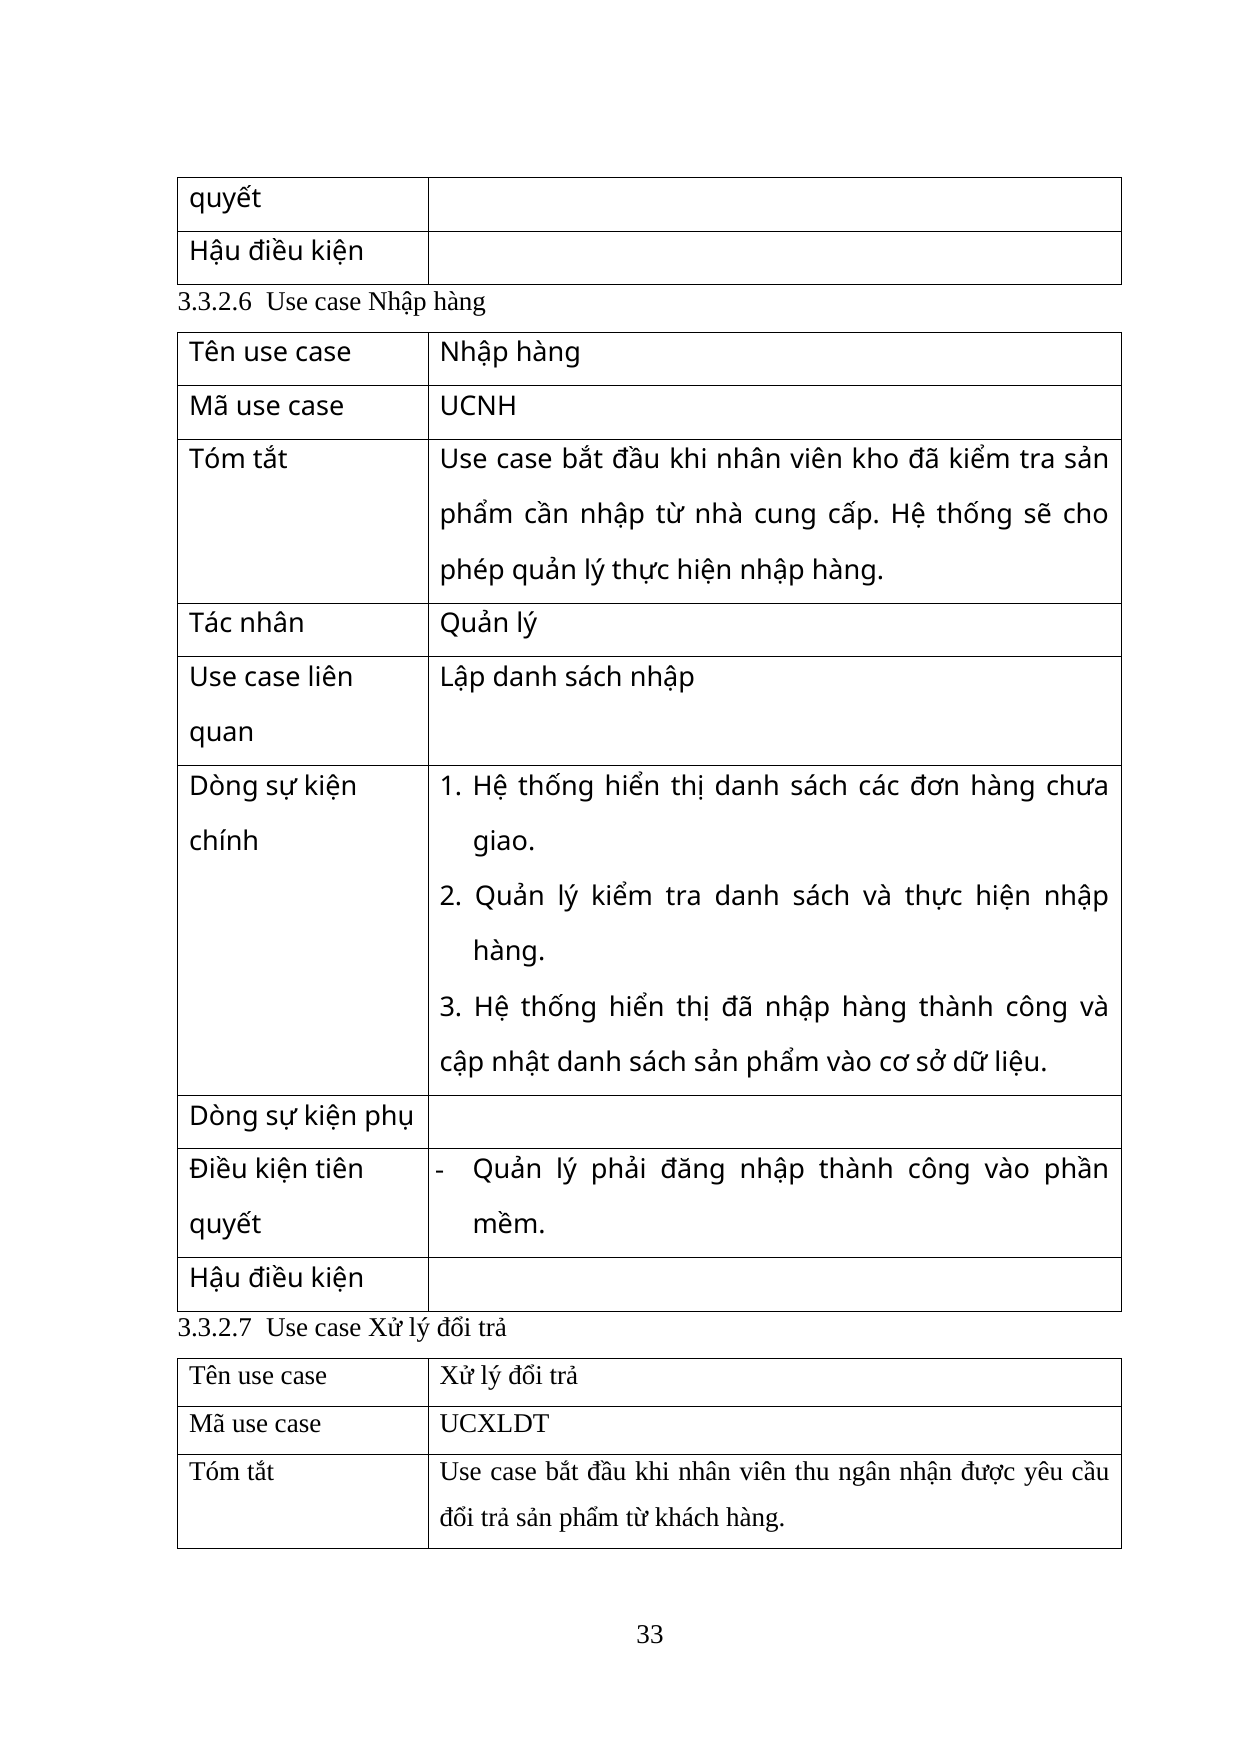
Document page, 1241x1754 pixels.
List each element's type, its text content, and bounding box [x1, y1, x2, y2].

list Use case Xử lý đổi trả [177, 1312, 1122, 1343]
table_cell [429, 1096, 1121, 1148]
table_cell Lập danh sách nhập [429, 657, 1121, 765]
table_cell Điều kiện tiên quyết [178, 1149, 428, 1257]
table_cell 1. Hệ thống hiển thị danh sách các đơn hàng chưa giao. 2. Quản lý kiểm tra danh sách và thực hiện nhập hàng. 3. Hệ thống hiển thị đã nhập hàng thành công và cập nhật danh sách sản phẩm vào cơ sở dữ liệu. [429, 766, 1121, 1095]
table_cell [429, 178, 1121, 231]
table_header Xử lý đổi trả [429, 1359, 1121, 1406]
table_cell Tóm tắt [178, 1455, 428, 1548]
table_cell Hậu điều kiện [178, 1258, 428, 1311]
table_cell Use case liên quan [178, 657, 428, 765]
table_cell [178, 178, 428, 231]
table_cell Dòng sự kiện phụ [178, 1096, 428, 1148]
table_cell Use case bắt đầu khi nhân viên kho đã kiểm tra sản phẩm cần nhập từ nhà cung cấp. Hệ thống sẽ cho phép quản lý thực hiện nhập hàng. [429, 440, 1121, 603]
table_header Tên use case [178, 1359, 428, 1406]
table_cell UCNH [429, 386, 1121, 439]
table_cell Tóm tắt [178, 440, 428, 603]
table_cell Mã use case [178, 386, 428, 439]
table_cell [429, 232, 1121, 284]
table_cell Dòng sự kiện chính [178, 766, 428, 1095]
table_cell [429, 1258, 1121, 1311]
table_cell Mã use case [178, 1407, 428, 1454]
table_header Nhập hàng [429, 333, 1121, 385]
table_header Tên use case [178, 333, 428, 385]
table_cell Use case bắt đầu khi nhân viên thu ngân nhận được yêu cầu đổi trả sản phẩm từ khách hàng. [429, 1455, 1121, 1548]
table_cell Hậu điều kiện [178, 232, 428, 284]
table_cell Quản lý phải đăng nhập thành công vào phần mềm. [429, 1149, 1121, 1257]
table_cell UCXLDT [429, 1407, 1121, 1454]
table_cell Tác nhân [178, 604, 428, 656]
list Use case Nhập hàng [177, 285, 1122, 316]
table_cell Quản lý [429, 604, 1121, 656]
